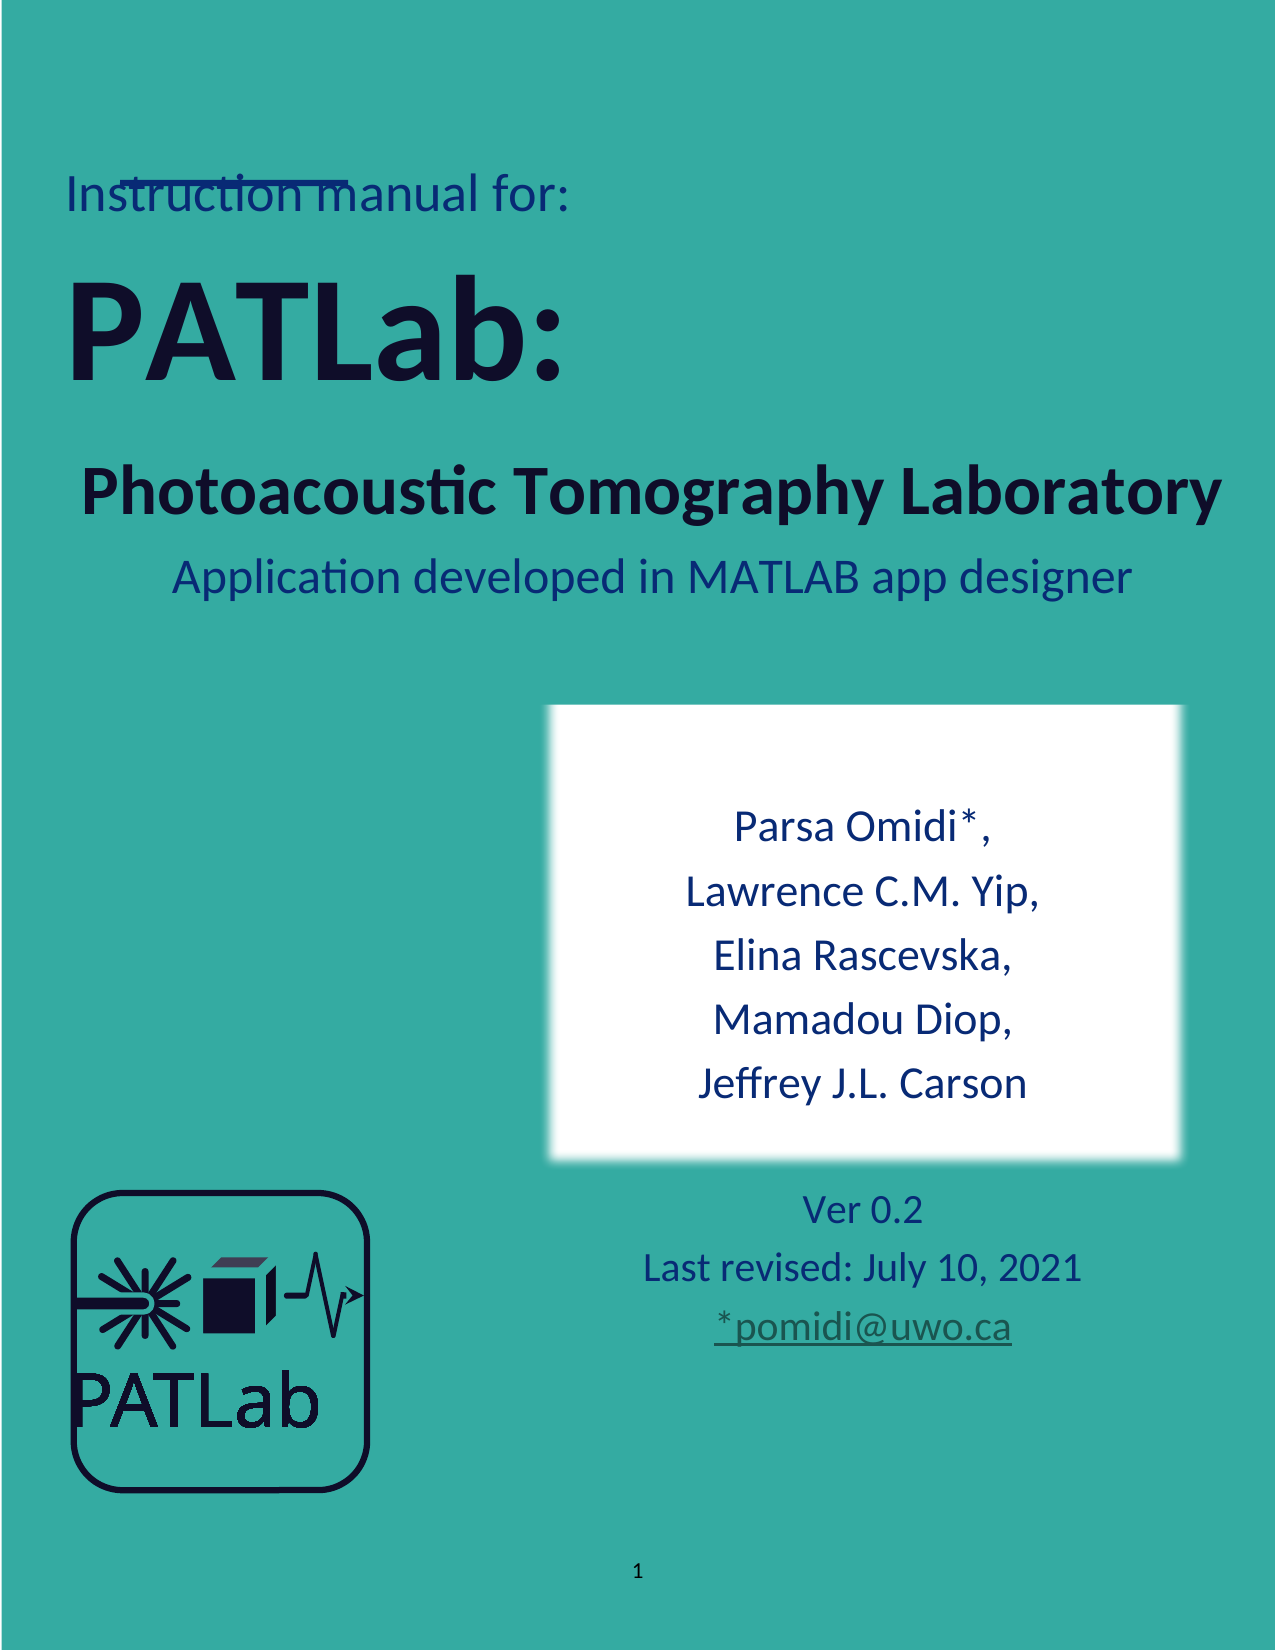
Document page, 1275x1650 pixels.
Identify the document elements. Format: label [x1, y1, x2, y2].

table_cell [120, 1140, 701, 1367]
table_cell [120, 345, 701, 1140]
table_header [120, 148, 720, 345]
